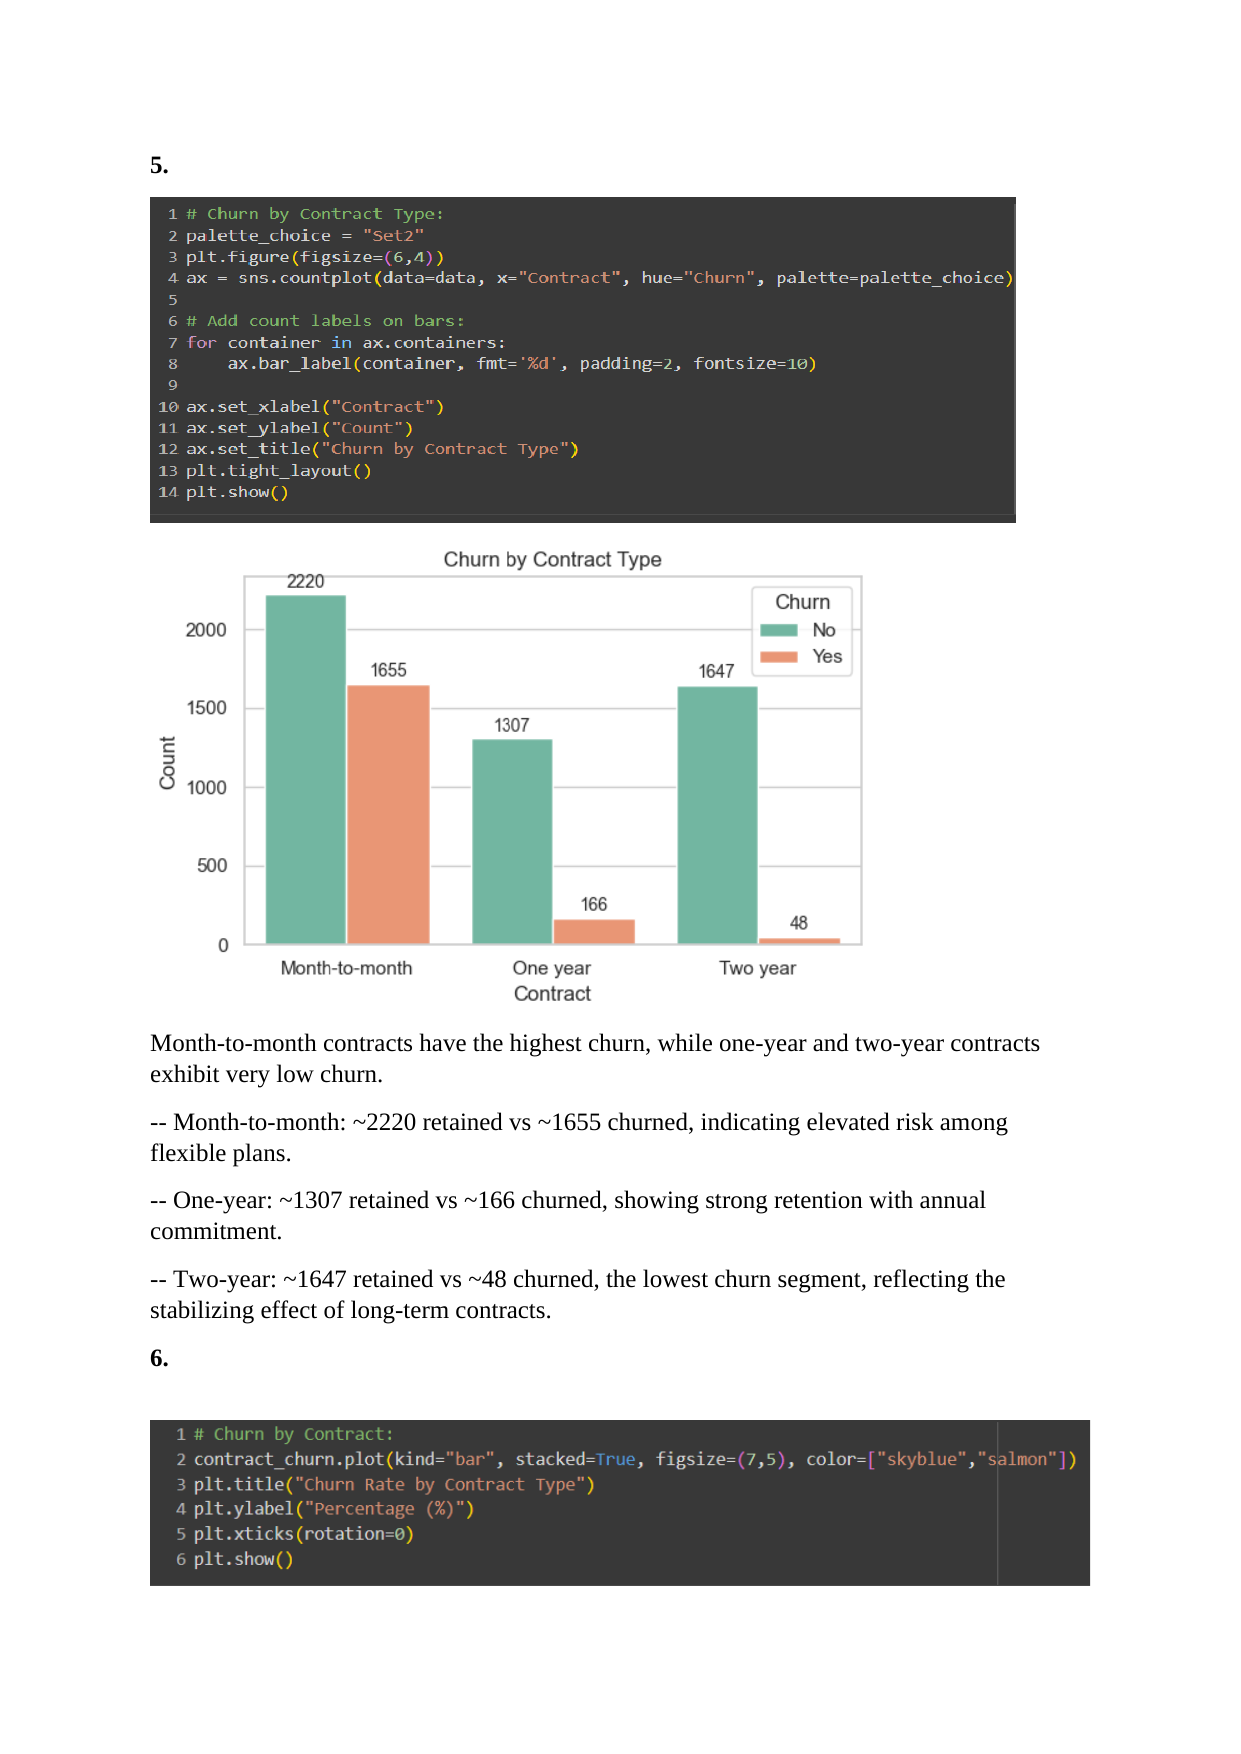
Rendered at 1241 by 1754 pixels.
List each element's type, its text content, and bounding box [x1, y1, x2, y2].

picture [150, 1420, 1091, 1586]
text -- One-year: ~1307 retained vs ~166 churned, showing strong retention with annual commitment. [150, 1185, 1090, 1245]
text 6. [150, 1343, 1090, 1372]
picture [150, 197, 1016, 523]
text 5. [150, 150, 1090, 179]
text Month-to-month contracts have the highest churn, while one-year and two-year contracts exhibit very low churn. [150, 1028, 1090, 1088]
picture [150, 541, 868, 1009]
text -- Two-year: ~1647 retained vs ~48 churned, the lowest churn segment, reflecting the stabilizing effect of long-term contracts. [150, 1264, 1090, 1324]
text -- Month-to-month: ~2220 retained vs ~1655 churned, indicating elevated risk among flexible plans. [150, 1107, 1090, 1166]
